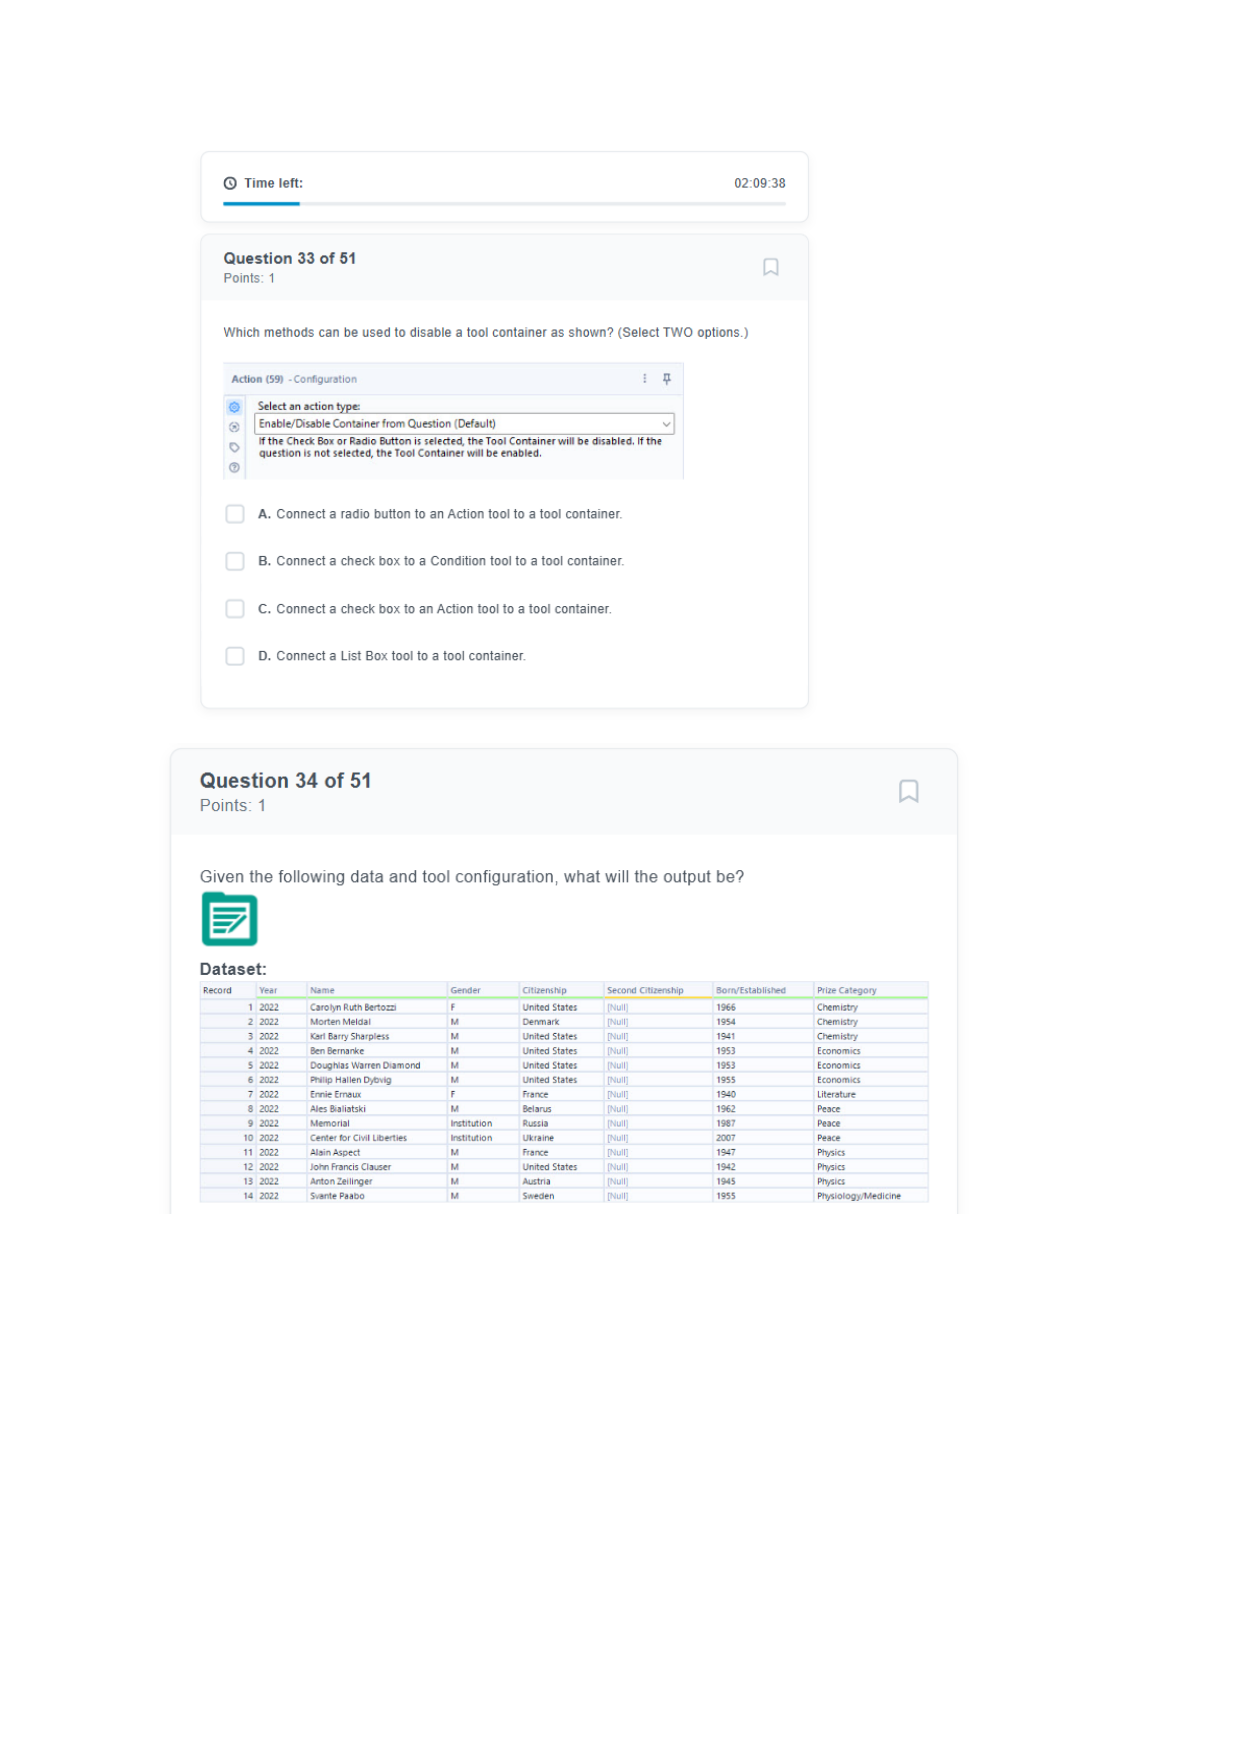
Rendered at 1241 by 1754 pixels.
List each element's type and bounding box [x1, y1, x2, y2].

picture [150, 150, 905, 725]
picture [150, 743, 1091, 1214]
